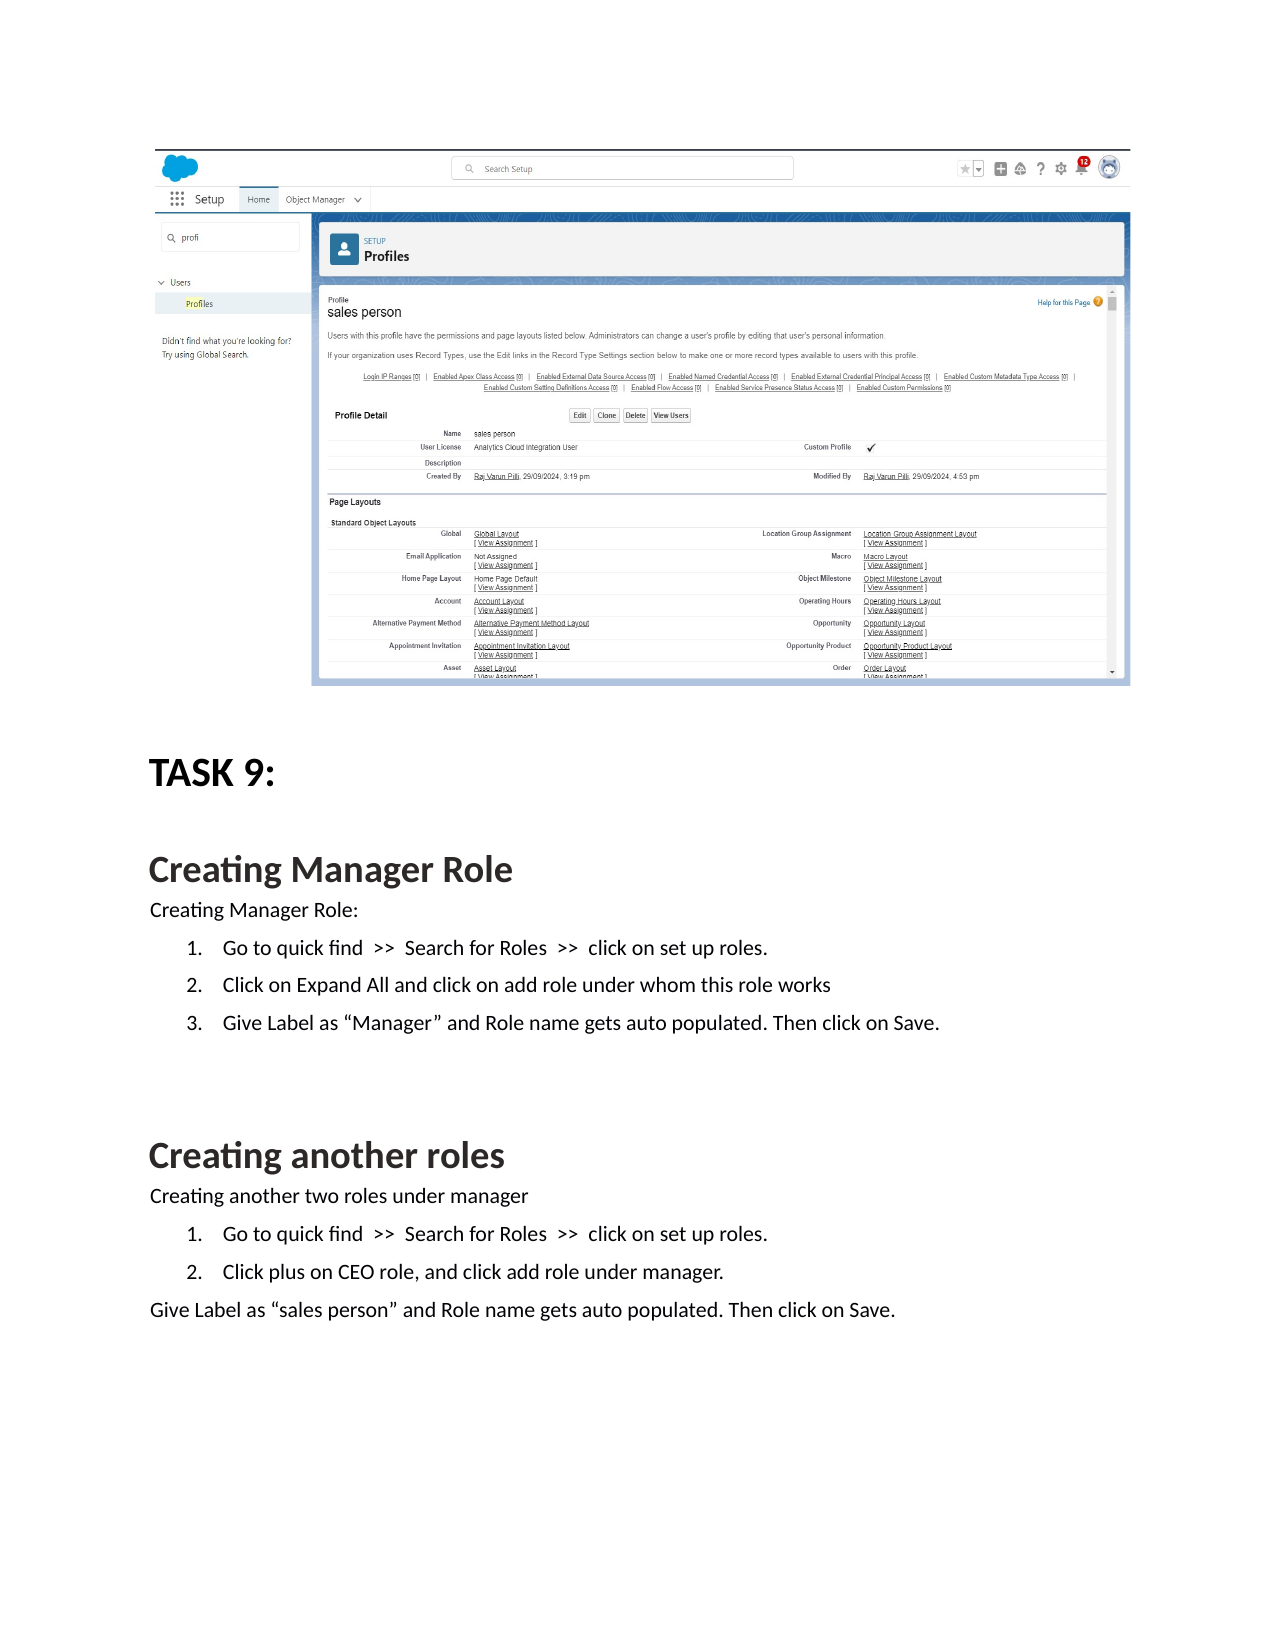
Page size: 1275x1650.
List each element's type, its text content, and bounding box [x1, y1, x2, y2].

list Give Label as “Manager” and Role name gets auto populated. Then click on Save. [186, 1009, 1126, 1036]
picture [155, 149, 1131, 686]
subtitle Creating another roles [148, 1131, 1206, 1178]
list Click plus on CEO role, and click add role under manager. [186, 1258, 1126, 1285]
list Go to quick find >> Search for Roles >> click on set up roles. [186, 934, 1126, 960]
list Go to quick find >> Search for Roles >> click on set up roles. [186, 1220, 1126, 1247]
text Creating Manager Role: [150, 896, 1126, 923]
list Click on Expand All and click on add role under whom this role works [186, 972, 1126, 998]
text Creating another two roles under manager [150, 1183, 1126, 1209]
text Give Label as “sales person” and Role name gets auto populated. Then click on Save. [150, 1296, 1126, 1323]
subtitle Creating Manager Role [148, 845, 1206, 892]
text TASK 9: [148, 746, 1206, 797]
